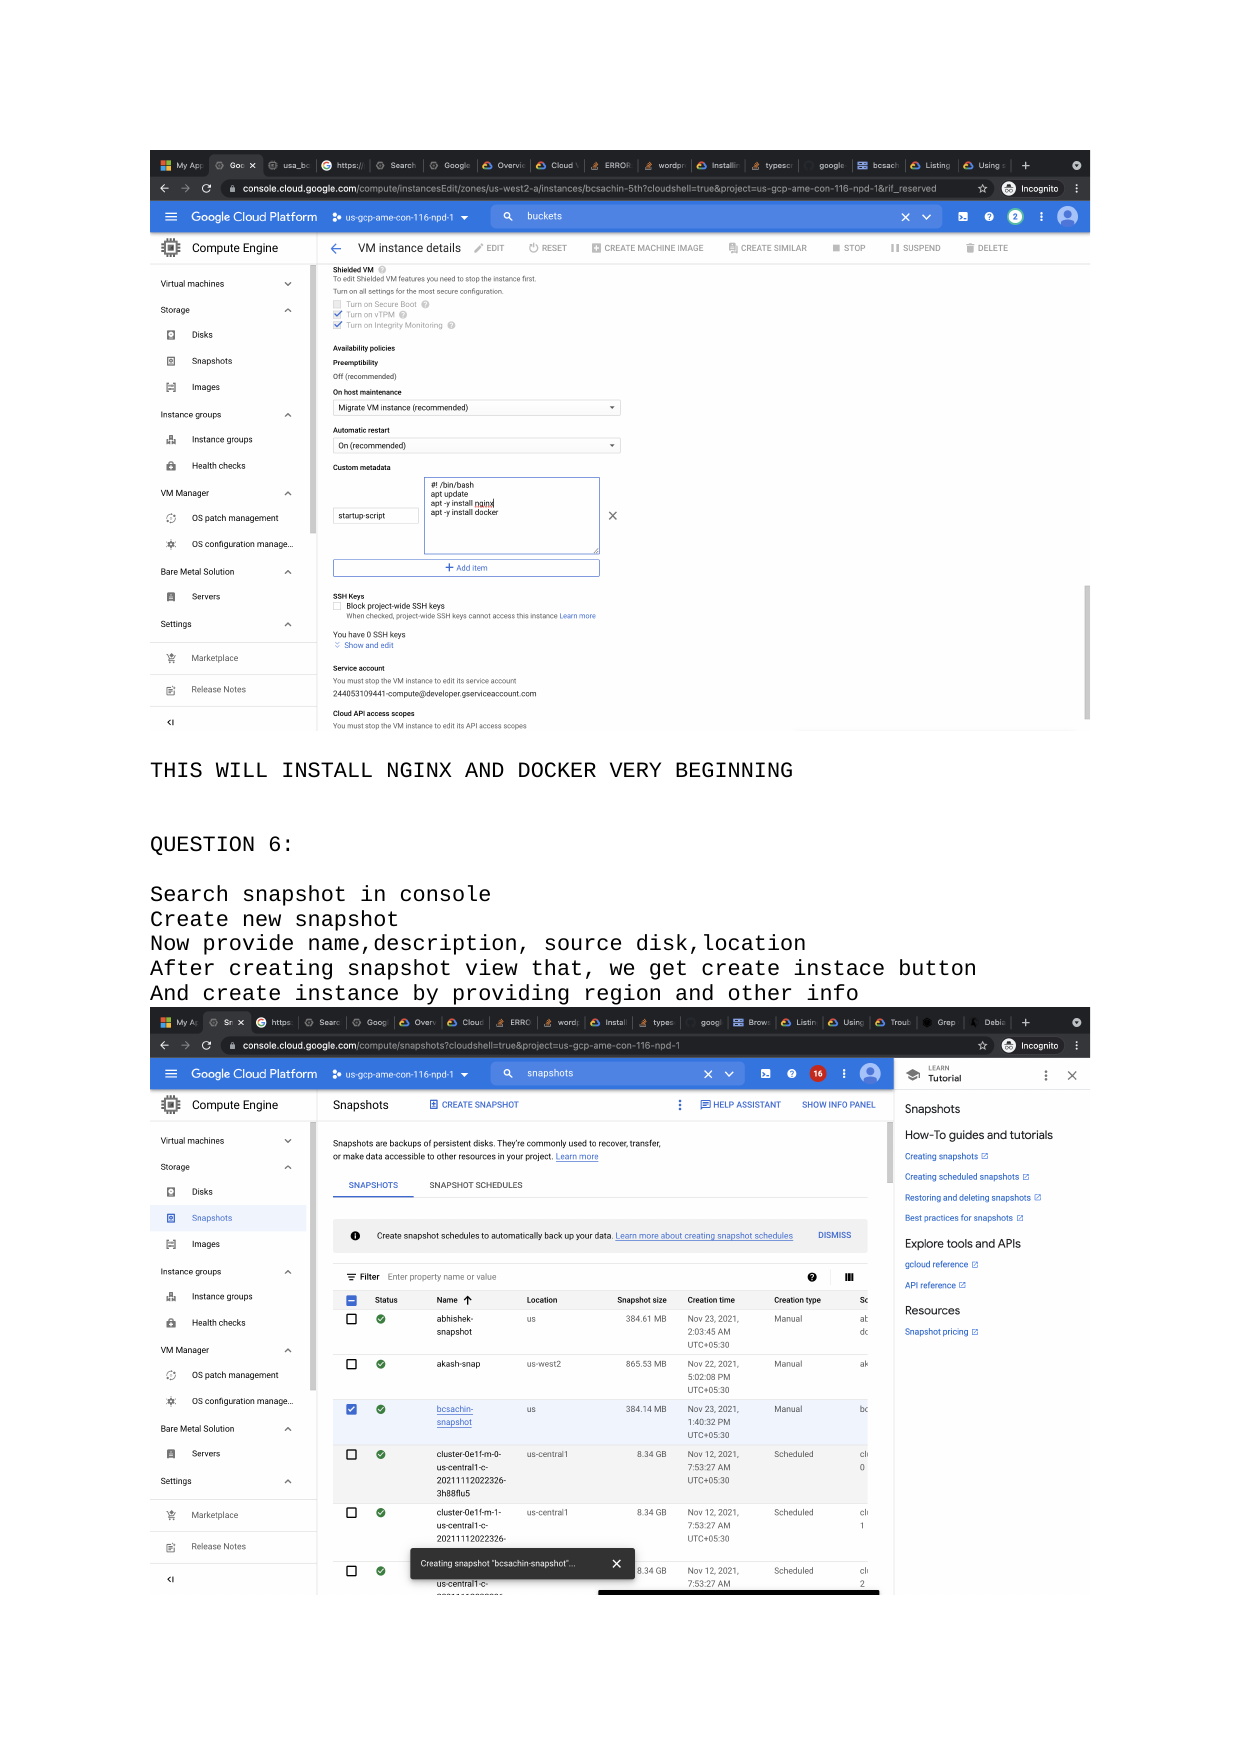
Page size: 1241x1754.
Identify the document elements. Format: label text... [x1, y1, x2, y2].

text And create instance by providing region and other info [150, 982, 1090, 1007]
text QUESTION 6: [150, 833, 1090, 858]
text THIS WILL INSTALL NGINX AND DOCKER VERY BEGINNING [150, 759, 1090, 784]
picture [150, 1007, 1091, 1595]
picture [150, 150, 1091, 731]
text Create new snapshot [150, 908, 1090, 933]
text Now provide name,description, source disk,location [150, 933, 1090, 957]
text After creating snapshot view that, we get create instace button [150, 957, 1090, 982]
text Search snapshot in console [150, 883, 1090, 908]
